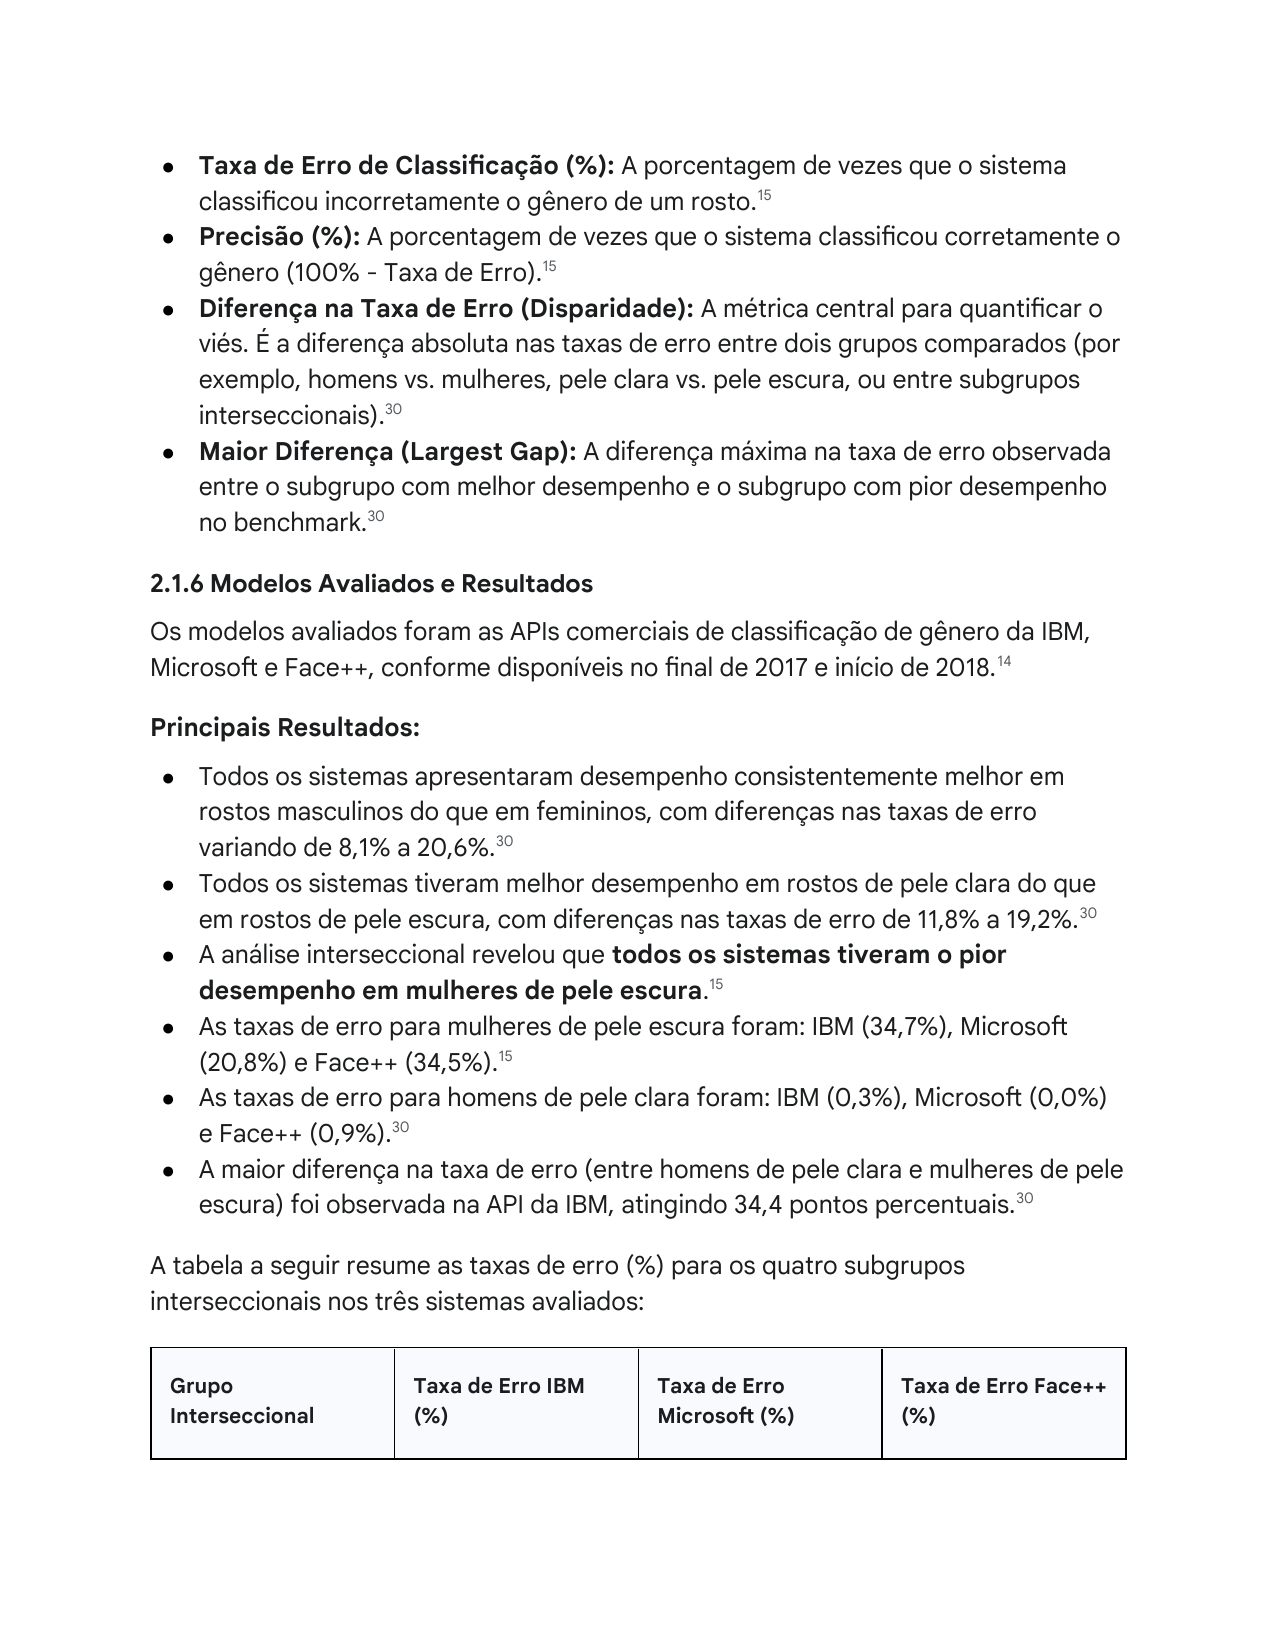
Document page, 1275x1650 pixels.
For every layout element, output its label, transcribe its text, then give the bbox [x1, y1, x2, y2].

list A maior diferença na taxa de erro (entre homens de pele clara e mulheres de pele escura) foi observada na API da IBM, atingindo 34,4 pontos percentuais.30 [161, 1154, 1125, 1221]
list A análise interseccional revelou que todos os sistemas tiveram o pior desempenho em mulheres de pele escura.15 [161, 939, 1125, 1007]
list Todos os sistemas tiveram melhor desempenho em rostos de pele clara do que em rostos de pele escura, com diferenças nas taxas de erro de 11,8% a 19,2%.30 [161, 868, 1125, 935]
list As taxas de erro para homens de pele clara foram: IBM (0,3%), Microsoft (0,0%) e Face++ (0,9%).30 [161, 1082, 1125, 1149]
text Os modelos avaliados foram as APIs comerciais de classificação de gênero da IBM, Microsoft e Face++, conforme disponíveis no final de 2017 e início de 2018.14 [150, 616, 1125, 683]
list Diferença na Taxa de Erro (Disparidade): A métrica central para quantificar o viés. É a diferença absoluta nas taxas de erro entre dois grupos comparados (por exemplo, homens vs. mulheres, pele clara vs. pele escura, ou entre subgrupos interseccionais).30 [161, 293, 1125, 431]
table_header Grupo Interseccional [152, 1348, 394, 1458]
table_header Taxa de Erro Microsoft (%) [639, 1348, 882, 1458]
table_header Taxa de Erro Face++ (%) [883, 1348, 1125, 1458]
text Principais Resultados: [150, 713, 1125, 744]
text A tabela a seguir resume as taxas de erro (%) para os quatro subgrupos interseccionais nos três sistemas avaliados: [150, 1250, 1125, 1317]
list As taxas de erro para mulheres de pele escura foram: IBM (34,7%), Microsoft (20,8%) e Face++ (34,5%).15 [161, 1011, 1125, 1078]
list Taxa de Erro de Classificação (%): A porcentagem de vezes que o sistema classificou incorretamente o gênero de um rosto.15 [161, 150, 1125, 217]
list Todos os sistemas apresentaram desempenho consistentemente melhor em rostos masculinos do que em femininos, com diferenças nas taxas de erro variando de 8,1% a 20,6%.30 [161, 761, 1125, 864]
subtitle 2.1.6 Modelos Avaliados e Resultados [150, 568, 1125, 599]
list Precisão (%): A porcentagem de vezes que o sistema classificou corretamente o gênero (100% - Taxa de Erro).15 [161, 221, 1125, 288]
table_header Taxa de Erro IBM (%) [395, 1348, 638, 1458]
list Maior Diferença (Largest Gap): A diferença máxima na taxa de erro observada entre o subgrupo com melhor desempenho e o subgrupo com pior desempenho no benchmark.30 [161, 436, 1125, 539]
